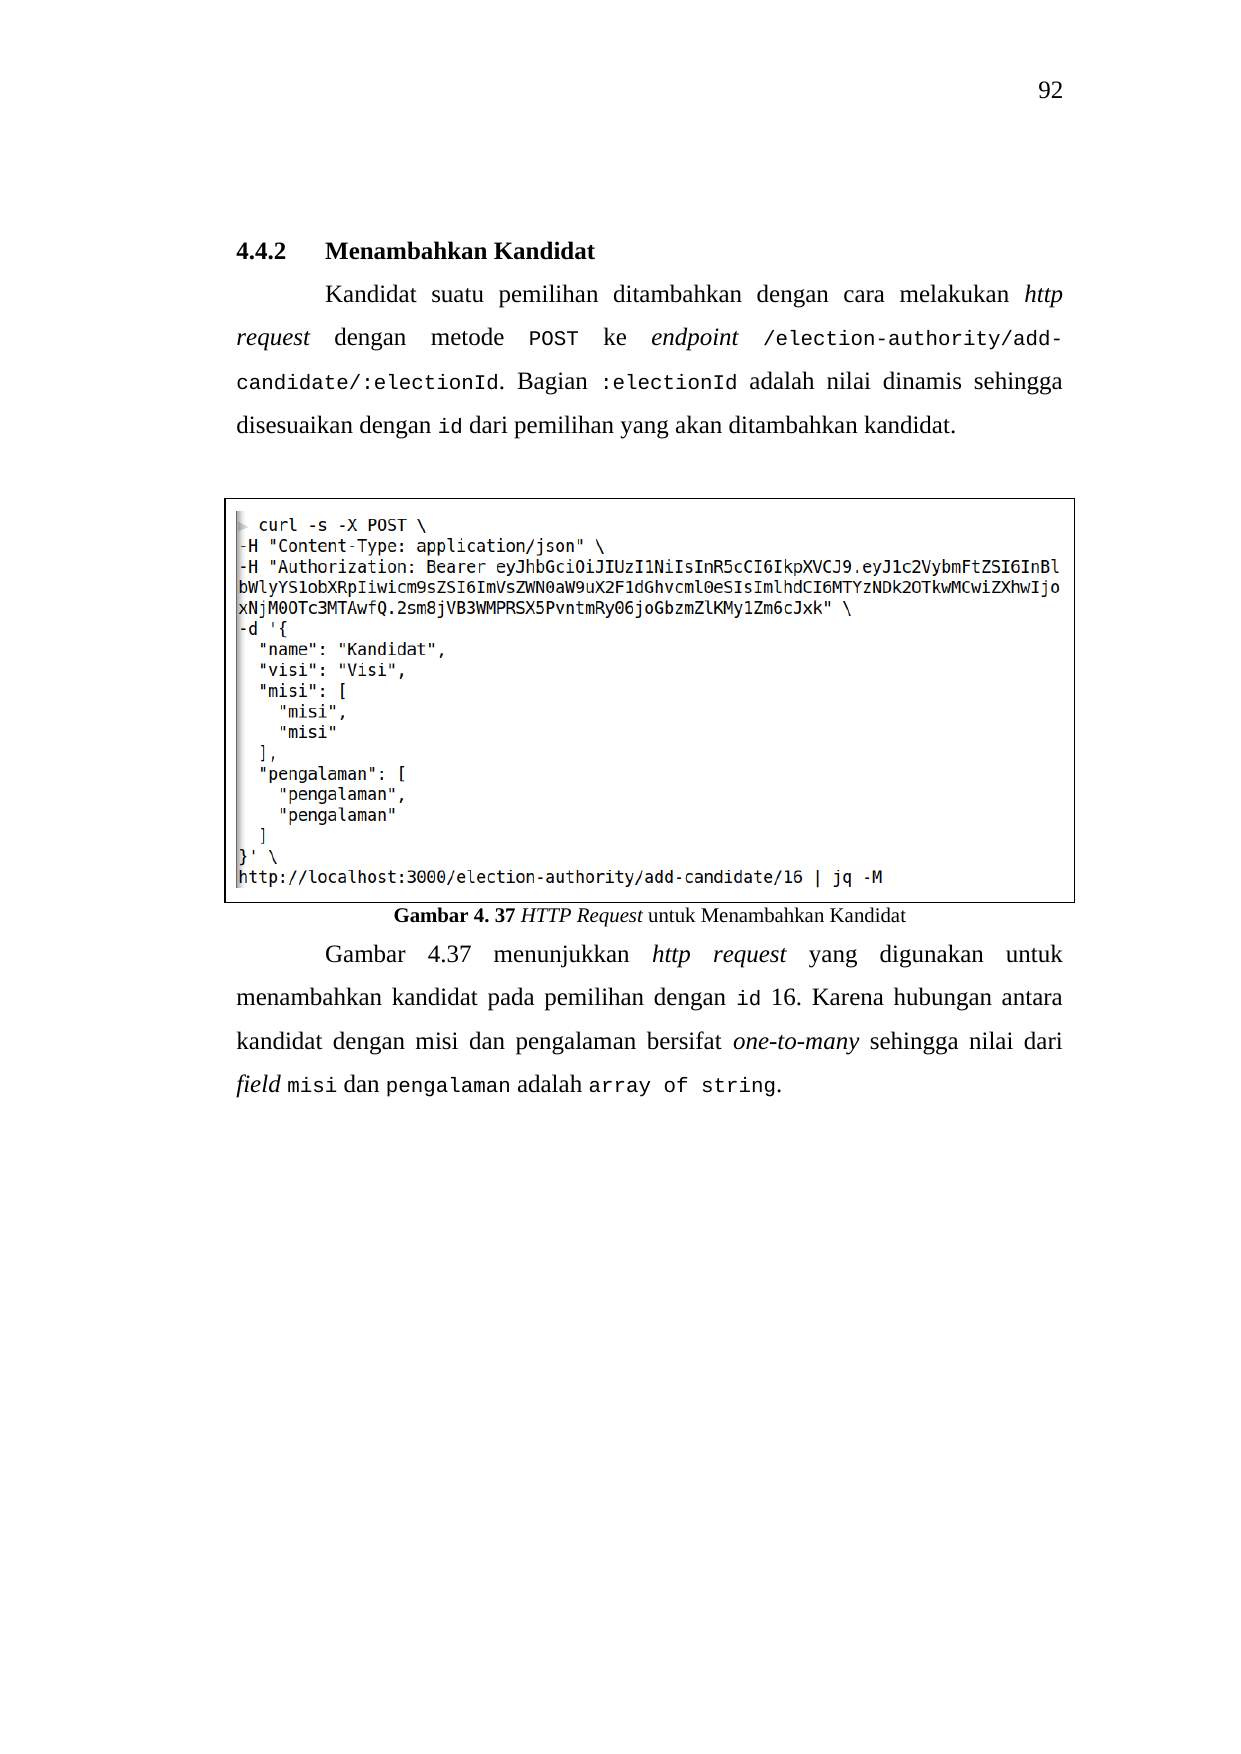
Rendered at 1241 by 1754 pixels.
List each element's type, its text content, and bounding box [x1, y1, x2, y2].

table_header [226, 499, 1074, 902]
text Kandidat suatu pemilihan ditambahkan dengan cara melakukan http request dengan metode POST ke endpoint /election-authority/add-candidate/:electionId. Bagian :electionId adalah nilai dinamis sehingga disesuaikan dengan id dari pemilihan yang akan ditambahkan kandidat. [236, 279, 1063, 440]
text Gambar 4. 37 HTTP Request untuk Menambahkan Kandidat [236, 903, 1063, 927]
picture [236, 511, 1064, 888]
text Gambar 4.37 menunjukkan http request yang digunakan untuk menambahkan kandidat pada pemilihan dengan id 16. Karena hubungan antara kandidat dengan misi dan pengalaman bersifat one-to-many sehingga nilai dari field misi dan pengalaman adalah array of string. [236, 939, 1063, 1099]
subtitle Menambahkan Kandidat [236, 236, 1063, 265]
